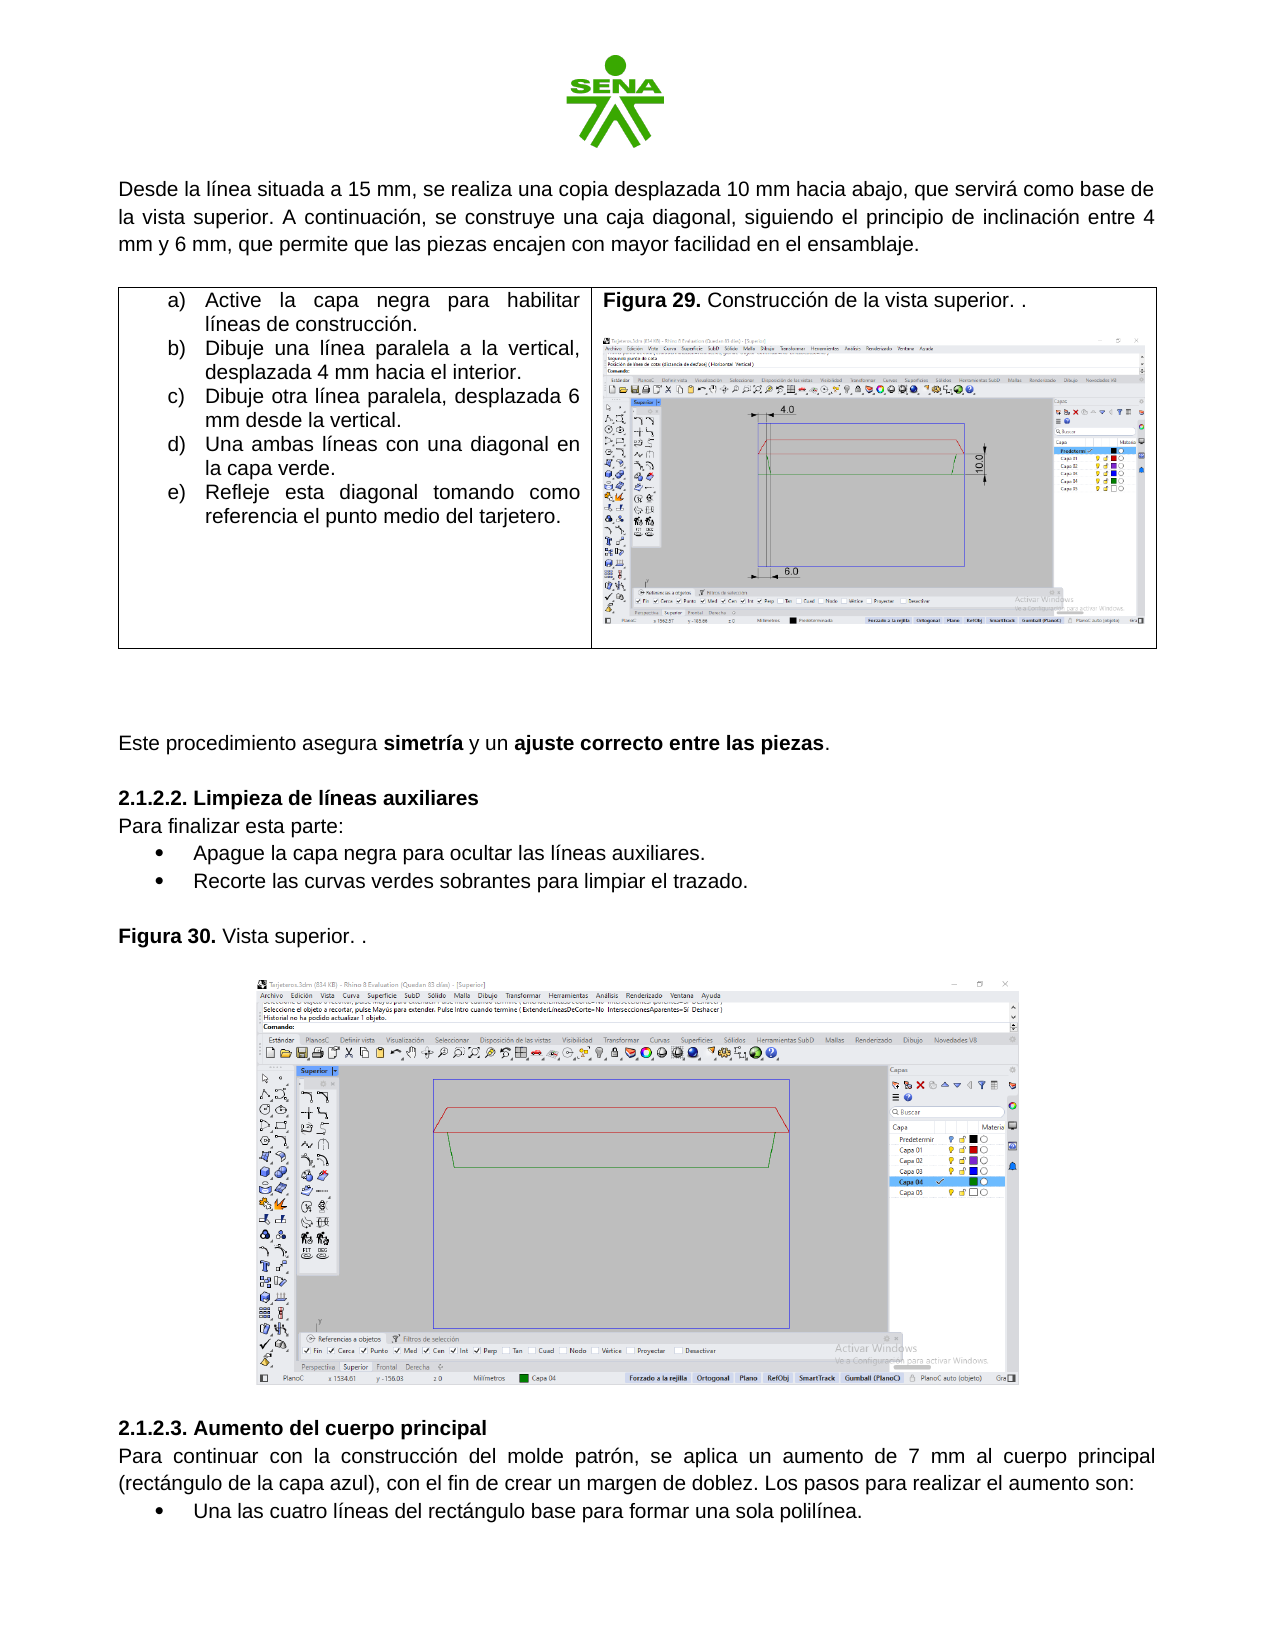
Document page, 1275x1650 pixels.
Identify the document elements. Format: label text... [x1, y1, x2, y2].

text 2.1.2.2. Limpieza de líneas auxiliares [118, 786, 1157, 810]
picture [602, 336, 1145, 624]
text Para finalizar esta parte: [118, 814, 1157, 838]
text Para continuar con la construcción del molde patrón, se aplica un aumento de 7 mm al cuerpo principal (rectángulo de la capa azul), con el fin de crear un margen de doblez. Los pasos para realizar el aumento son: [118, 1443, 1157, 1495]
table_header Figura 29. Construcción de la vista superior. . [592, 288, 1156, 648]
text 2.1.2.3. Aumento del cuerpo principal [118, 1416, 1157, 1440]
text Figura 30. Vista superior. . [118, 924, 1157, 948]
text Desde la línea situada a 15 mm, se realiza una copia desplazada 10 mm hacia abajo, que servirá como base de la vista superior. A continuación, se construye una caja diagonal, siguiendo el principio de inclinación entre 4 mm y 6 mm, que permite que las piezas encajen con mayor facilidad en el ensamblaje. [118, 177, 1157, 256]
picture [566, 55, 664, 148]
list Recorte las curvas verdes sobrantes para limpiar el trazado. [156, 869, 1157, 893]
picture [256, 978, 1019, 1385]
list Una las cuatro líneas del rectángulo base para formar una sola polilínea. [156, 1498, 1157, 1522]
text Este procedimiento asegura simetría y un ajuste correcto entre las piezas. [118, 731, 1157, 755]
table_header Active la capa negra para habilitar líneas de construcción. Dibuje una línea paralela a la vertical, desplazada 4 mm hacia el interior. Dibuje otra línea paralela, desplazada 6 mm desde la vertical. Una ambas líneas con una diagonal en la capa verde. Refleje esta diagonal tomando como referencia el punto medio del tarjetero. [119, 288, 591, 648]
list Apague la capa negra para ocultar las líneas auxiliares. [156, 841, 1157, 865]
